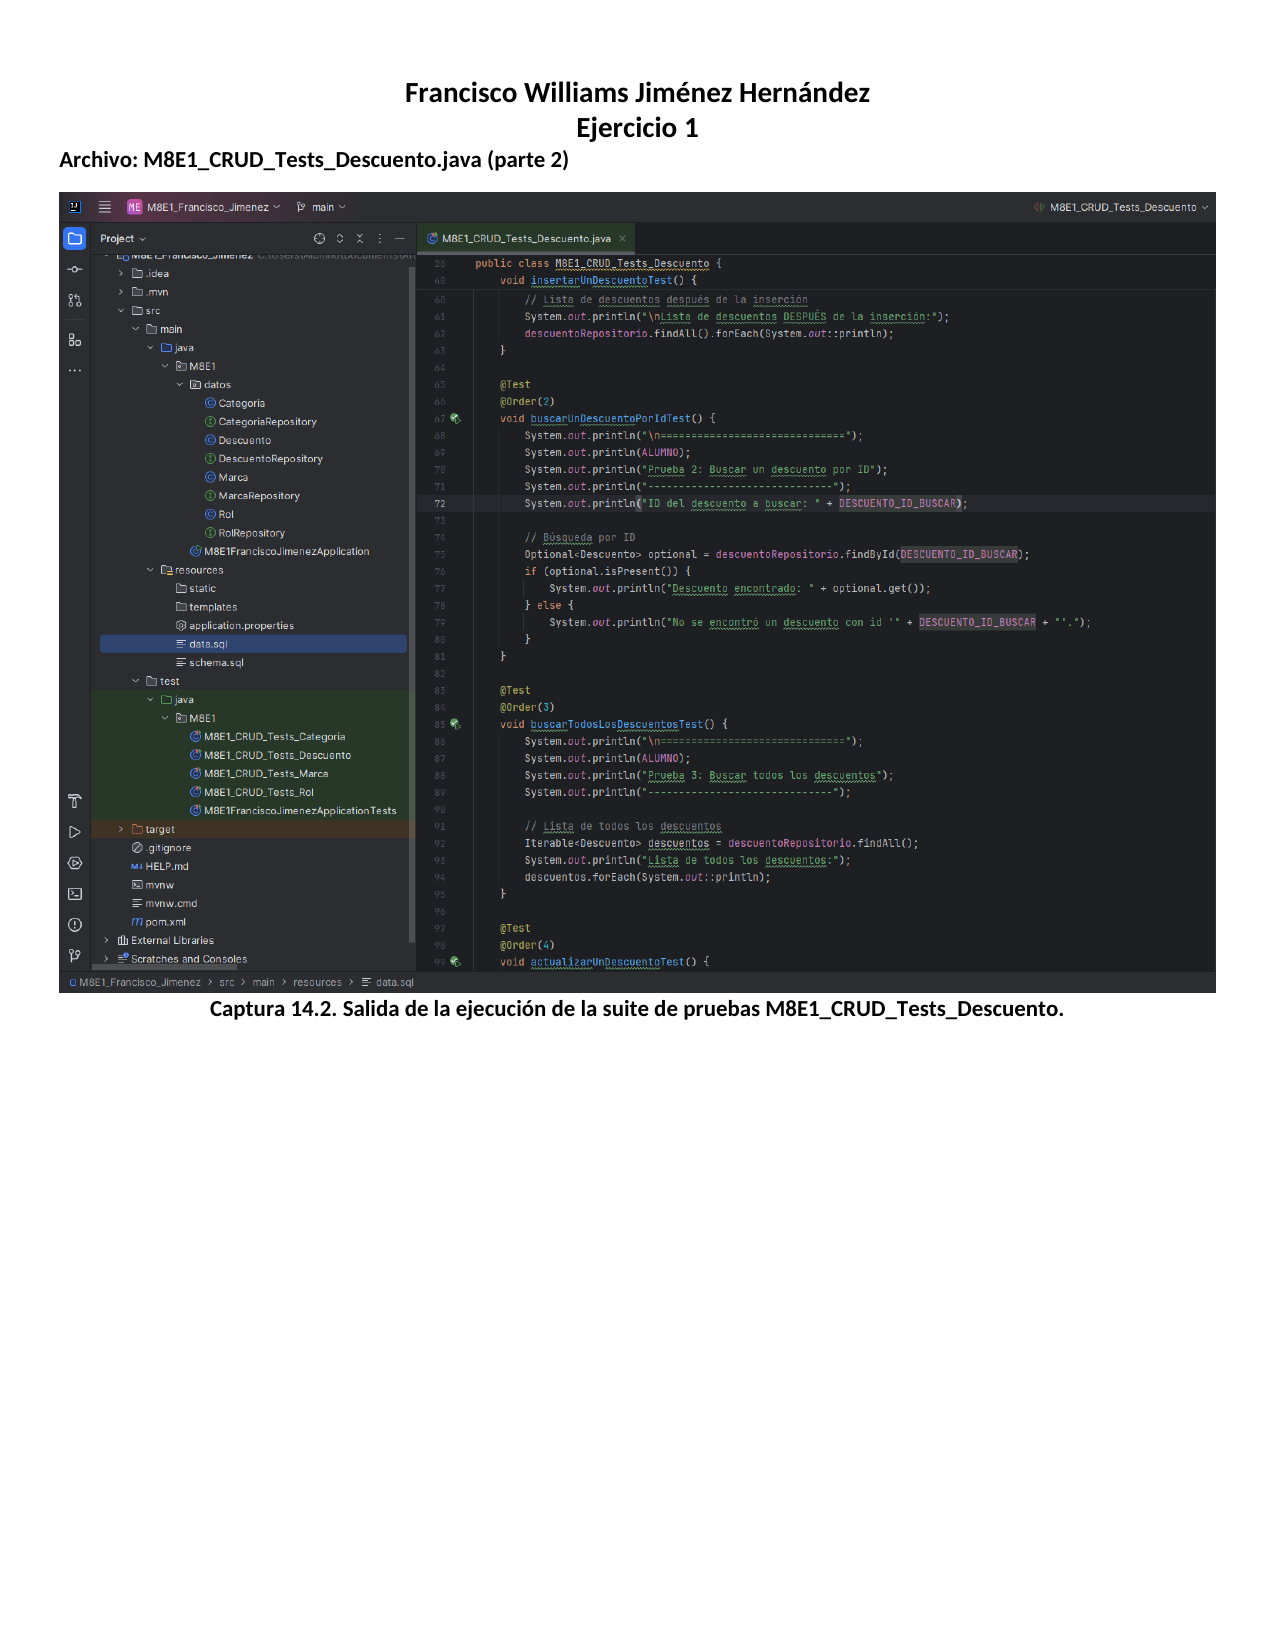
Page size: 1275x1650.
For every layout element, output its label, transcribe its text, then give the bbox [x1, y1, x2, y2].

picture [59, 192, 1216, 993]
text Captura 14.2. Salida de la ejecución de la suite de pruebas M8E1_CRUD_Tests_Descuento. [59, 993, 1216, 1022]
text Archivo: M8E1_CRUD_Tests_Descuento.java (parte 2) [59, 145, 1216, 173]
